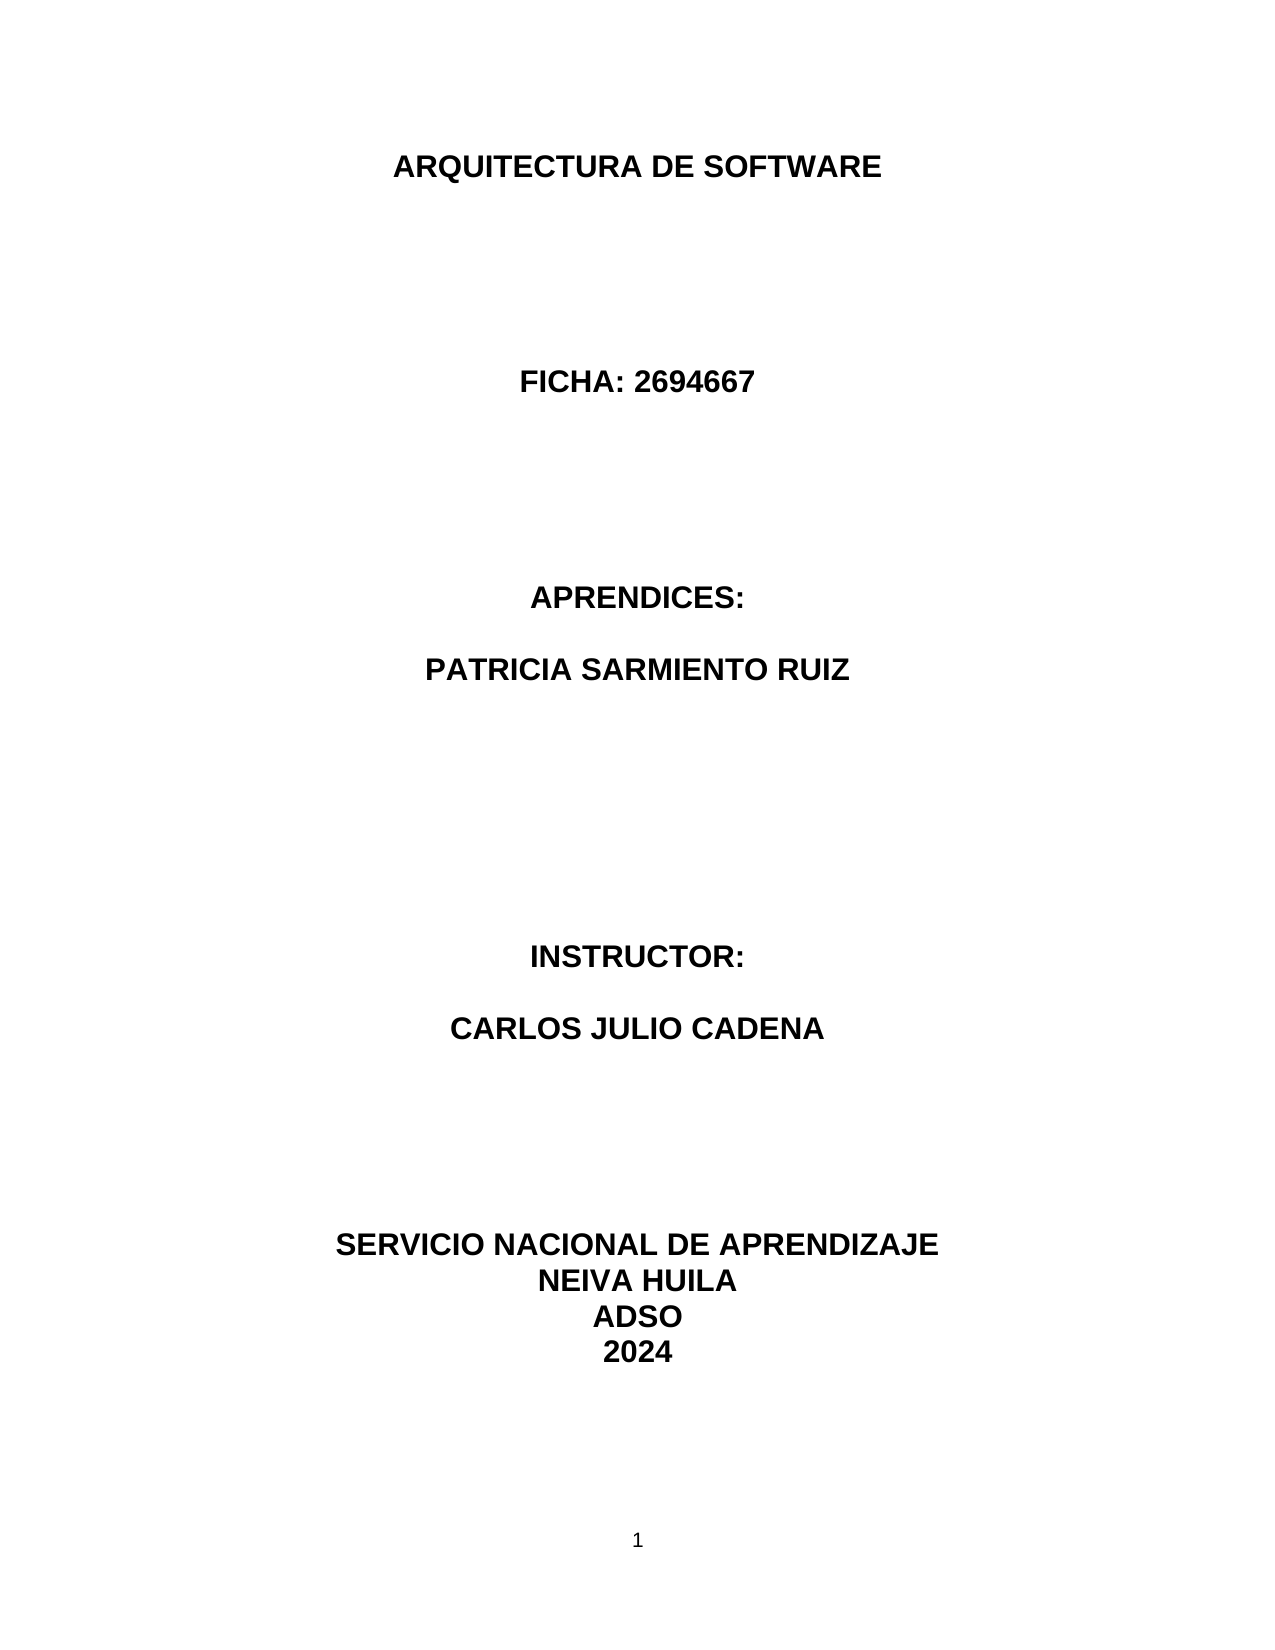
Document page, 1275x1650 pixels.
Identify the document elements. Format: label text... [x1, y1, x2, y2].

text 2024 [177, 1333, 1098, 1369]
text FICHA: 2694667 [177, 363, 1098, 399]
text ARQUITECTURA DE SOFTWARE [177, 148, 1098, 183]
text SERVICIO NACIONAL DE APRENDIZAJE [177, 1226, 1098, 1262]
text NEIVA HUILA [177, 1262, 1098, 1298]
text PATRICIA SARMIENTO RUIZ [177, 651, 1098, 687]
text ADSO [177, 1298, 1098, 1333]
text APRENDICES: [177, 579, 1098, 615]
text INSTRUCTOR: [177, 938, 1098, 974]
text CARLOS JULIO CADENA [177, 1010, 1098, 1046]
